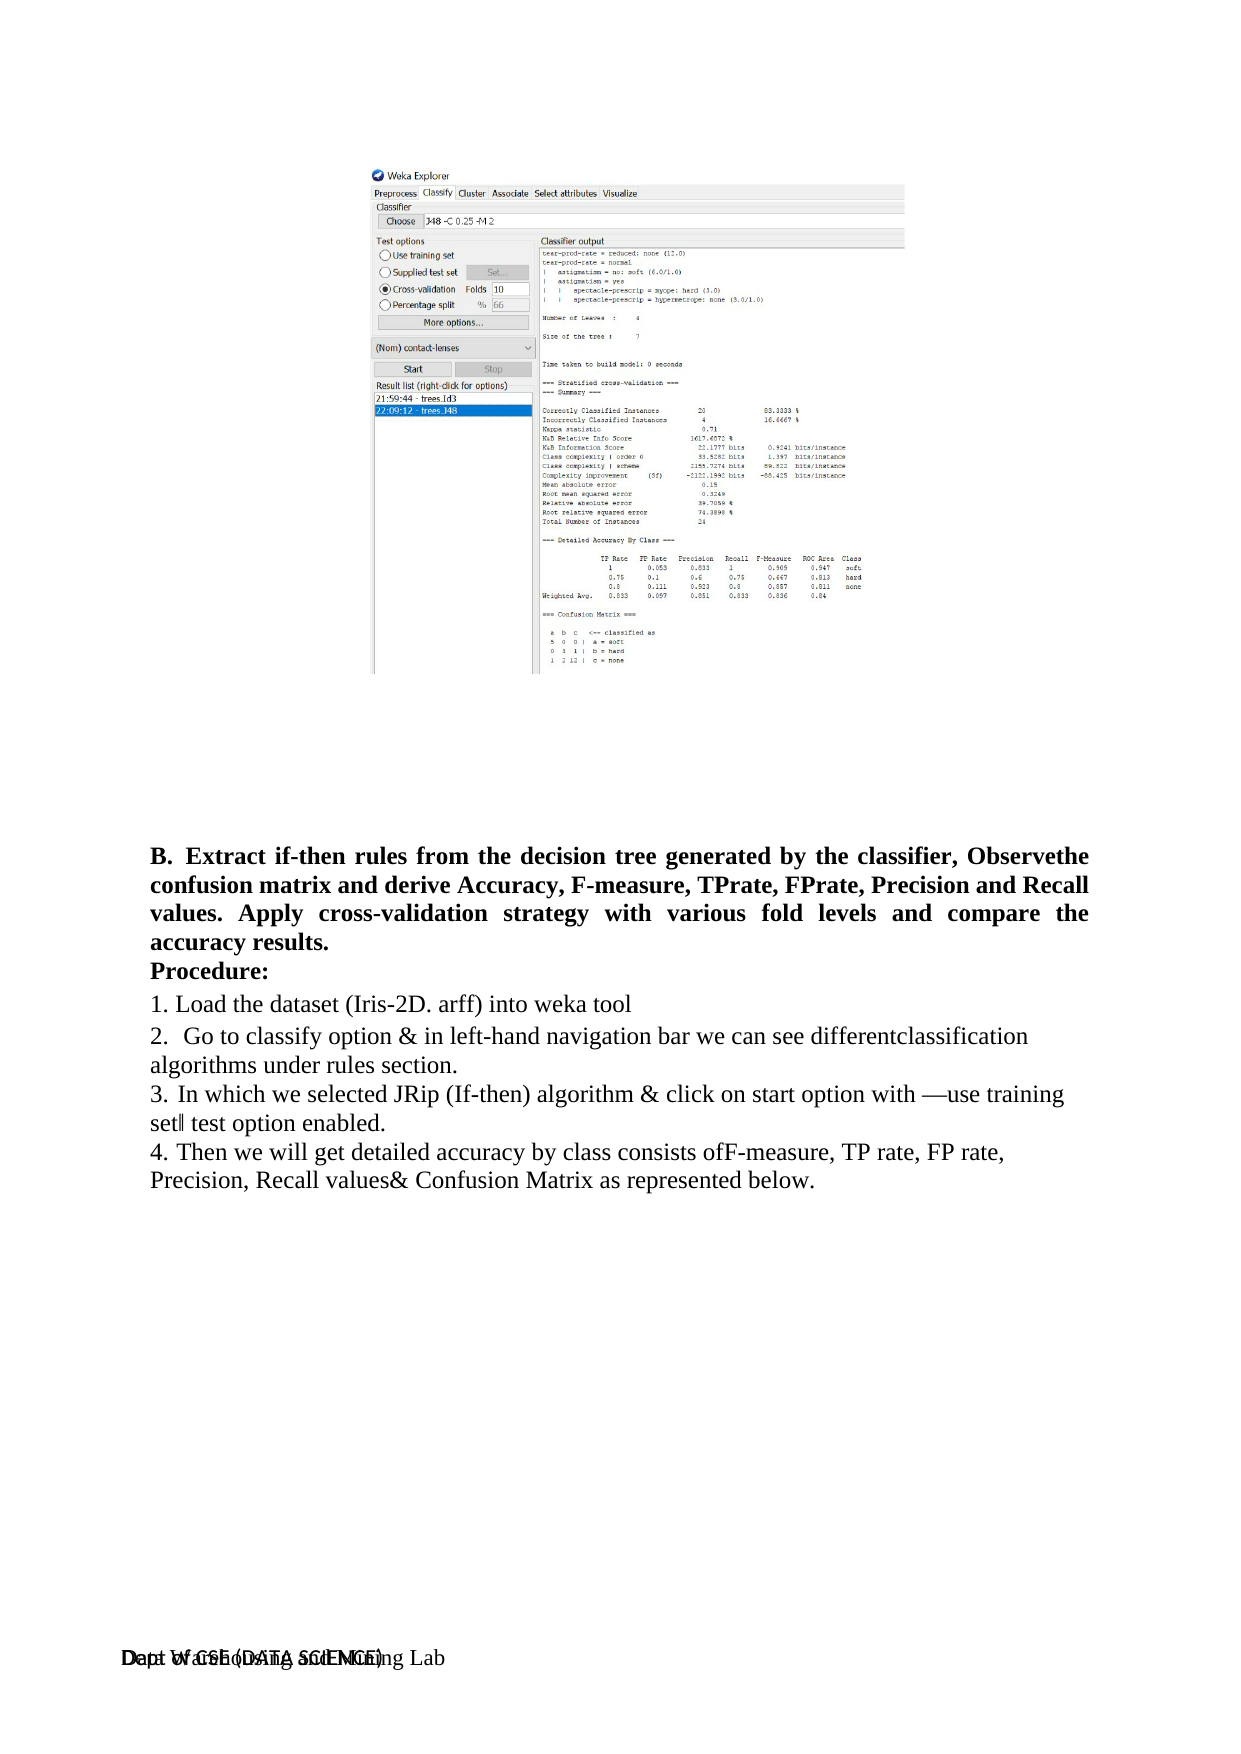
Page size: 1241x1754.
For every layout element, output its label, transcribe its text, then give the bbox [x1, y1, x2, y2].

list Load the dataset (Iris-2D. arff) into weka tool [150, 989, 1142, 1017]
picture [370, 168, 905, 674]
list Go to classify option & in left-hand navigation bar we can see differentclassification algorithms under rules section. [150, 1021, 1090, 1079]
text Procedure: [150, 956, 1142, 985]
list Then we will get detailed accuracy by class consists ofF-measure, TP rate, FP rate, Precision, Recall values& Confusion Matrix as represented below. [150, 1137, 1090, 1194]
list In which we selected JRip (If-then) algorithm & click on start option with ―use training set‖ test option enabled. [150, 1079, 1091, 1137]
subtitle Extract if-then rules from the decision tree generated by the classifier, Observethe confusion matrix and derive Accuracy, F-measure, TPrate, FPrate, Precision and Recall values. Apply cross-validation strategy with various fold levels and compare the accuracy results. [150, 841, 1090, 956]
